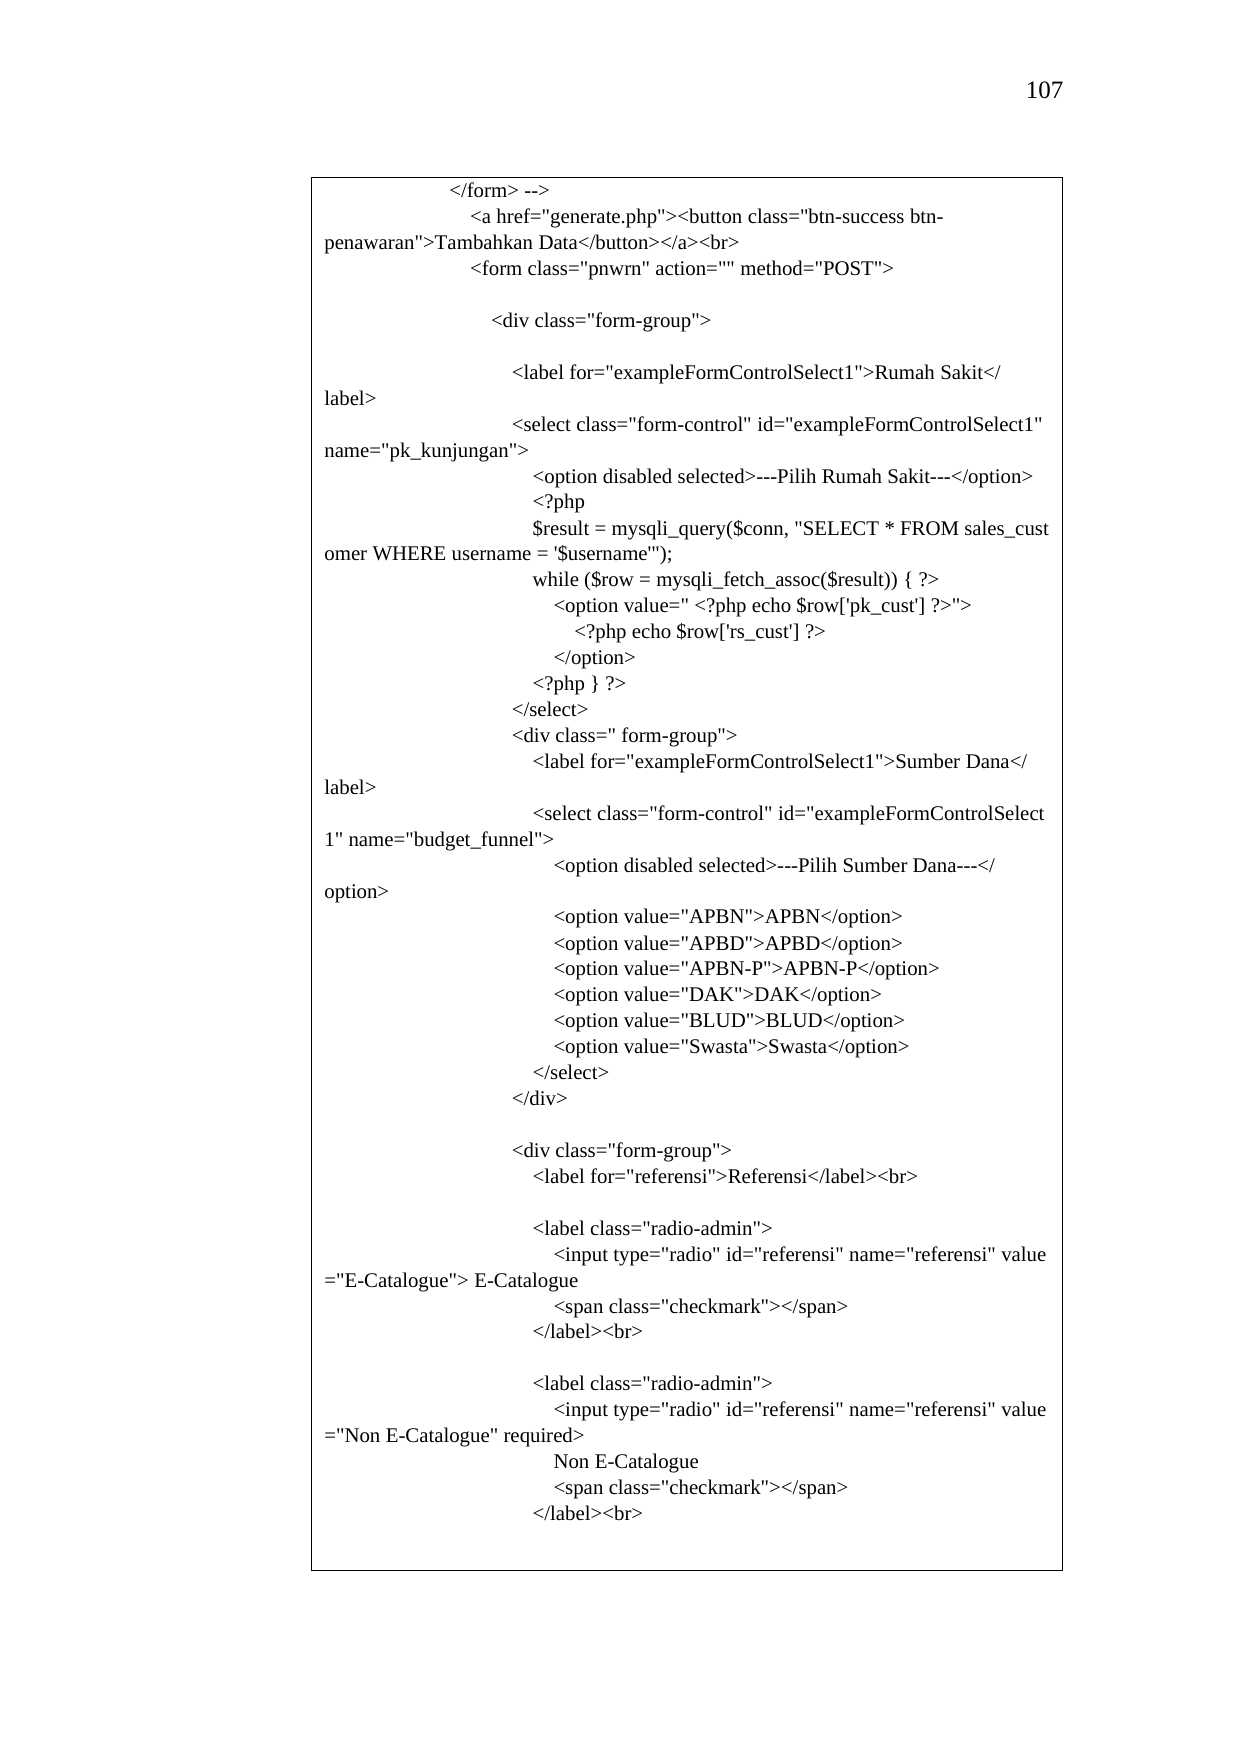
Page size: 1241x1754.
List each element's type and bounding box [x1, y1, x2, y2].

table_header [312, 178, 1062, 1569]
